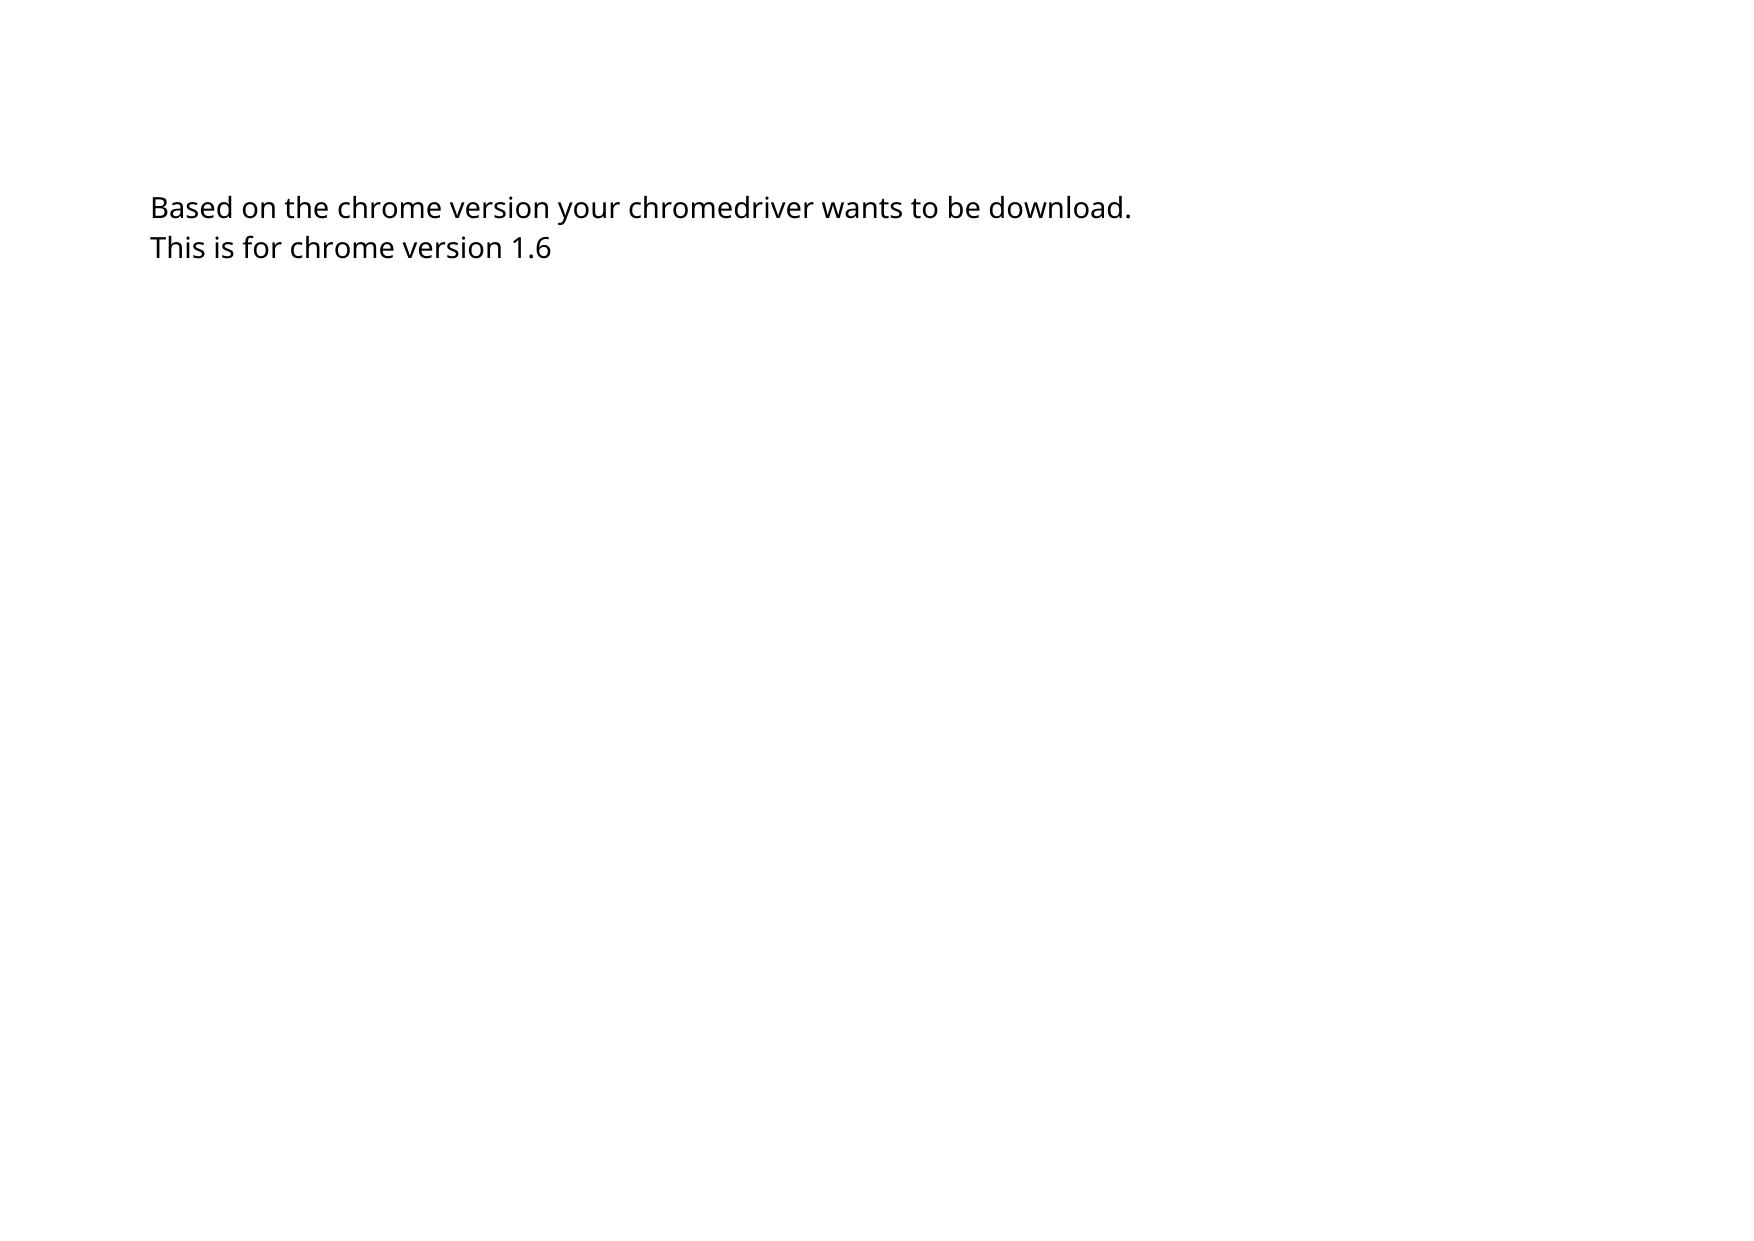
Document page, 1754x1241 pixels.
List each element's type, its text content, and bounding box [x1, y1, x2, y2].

text This is for chrome version 1.6 [150, 227, 1604, 267]
text Based on the chrome version your chromedriver wants to be download. [150, 187, 1604, 227]
